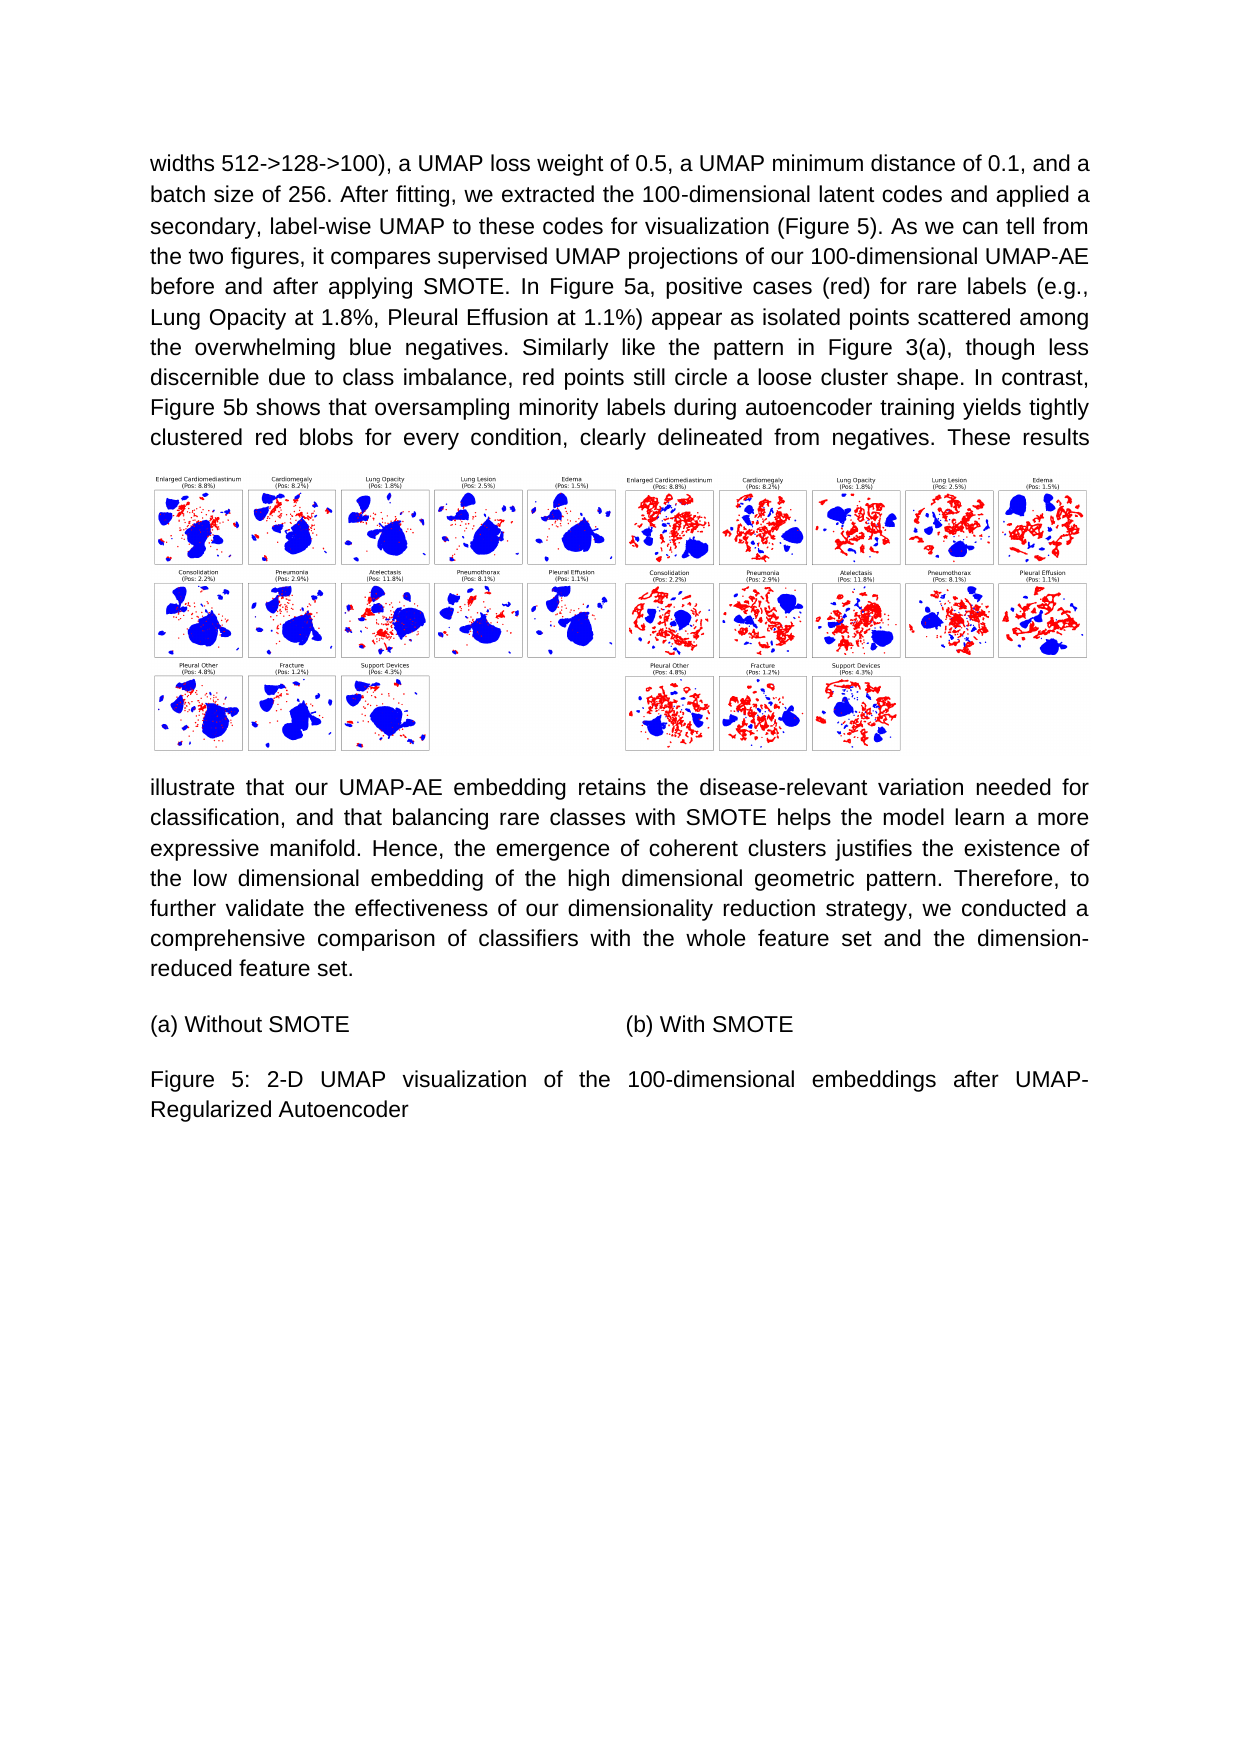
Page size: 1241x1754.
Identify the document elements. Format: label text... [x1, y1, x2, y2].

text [150, 150, 1090, 472]
text Figure 5: 2-D UMAP visualization of the 100-dimensional embeddings after UMAP-Regularized Autoencoder [150, 1066, 1090, 1122]
text (a) Without SMOTE (b) With SMOTE [150, 1011, 1090, 1037]
picture [149, 471, 1092, 756]
